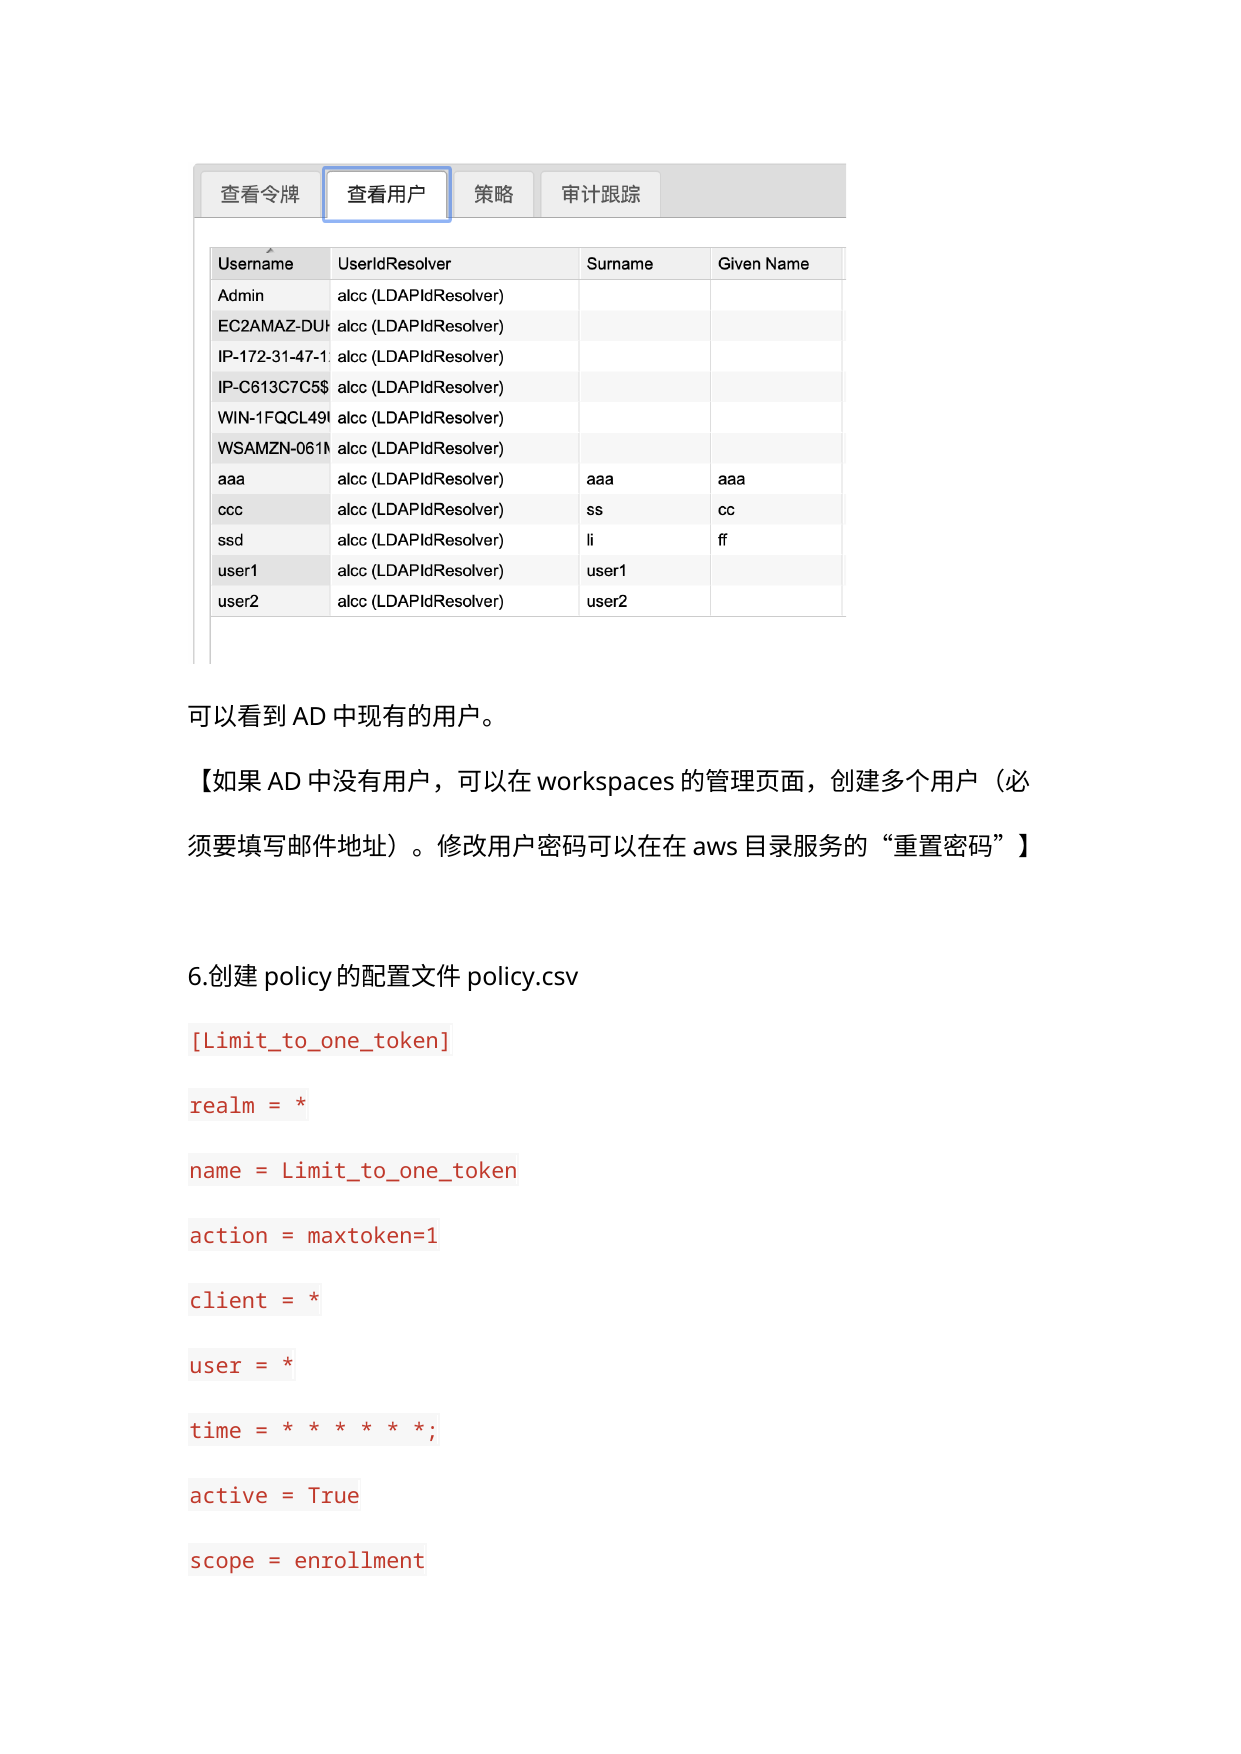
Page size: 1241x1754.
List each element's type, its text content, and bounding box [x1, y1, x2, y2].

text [187, 1007, 1053, 1592]
text 可以看到AD中现有的用户。 [187, 682, 1053, 747]
text 【如果AD中没有用户，可以在workspaces的管理页面，创建多个用户（必须要填写邮件地址）。修改用户密码可以在在aws目录服务的“重置密码”】 [187, 747, 1053, 877]
picture [187, 162, 847, 664]
text 6.创建policy的配置文件policy.csv [187, 942, 1053, 1007]
